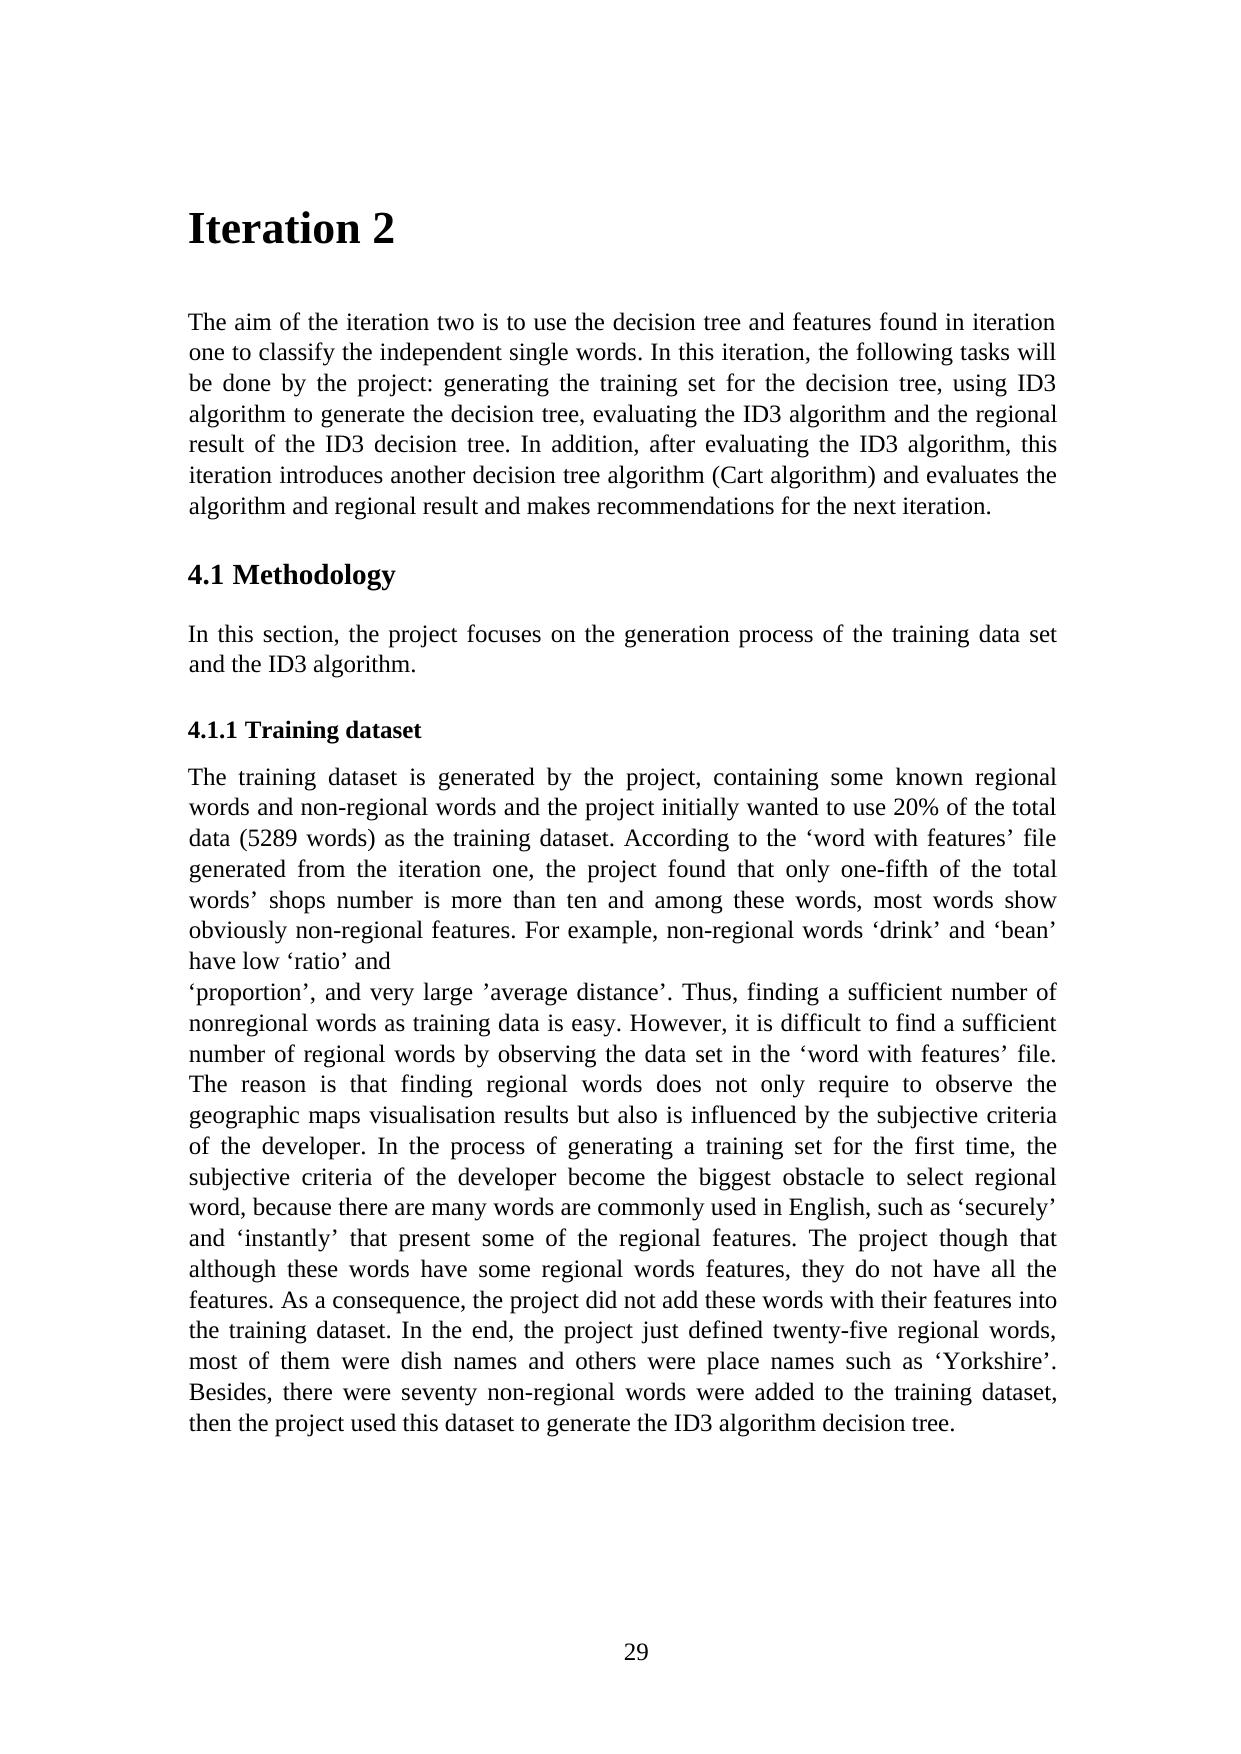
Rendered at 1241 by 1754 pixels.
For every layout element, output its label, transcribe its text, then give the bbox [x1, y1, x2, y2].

text In this section, the project focuses on the generation process of the training data set and the ID3 algorithm. [188, 619, 1058, 678]
text ‘proportion’, and very large ’average distance’. Thus, finding a sufficient number of nonregional words as training data is easy. However, it is difficult to find a sufficient number of regional words by observing the data set in the ‘word with features’ file. The reason is that finding regional words does not only require to observe the geographic maps visualisation results but also is influenced by the subjective criteria of the developer. In the process of generating a training set for the first time, the subjective criteria of the developer become the biggest obstacle to select regional word, because there are many words are commonly used in English, such as ‘securely’ and ‘instantly’ that present some of the regional features. The project though that although these words have some regional words features, they do not have all the features. As a consequence, the project did not add these words with their features into the training dataset. In the end, the project just defined twenty-five regional words, most of them were dish names and others were place names such as ‘Yorkshire’. Besides, there were seventy non-regional words were added to the training dataset, then the project used this dataset to generate the ID3 algorithm decision tree. [188, 977, 1058, 1436]
subtitle 4.1.1 Training dataset [188, 715, 1058, 744]
text The aim of the iteration two is to use the decision tree and features found in iteration one to classify the independent single words. In this iteration, the following tasks will be done by the project: generating the training set for the decision tree, using ID3 algorithm to generate the decision tree, evaluating the ID3 algorithm and the regional result of the ID3 decision tree. In addition, after evaluating the ID3 algorithm, this iteration introduces another decision tree algorithm (Cart algorithm) and evaluates the algorithm and regional result and makes recommendations for the next iteration. [188, 307, 1058, 520]
subtitle 4.1 Methodology [188, 557, 1058, 590]
text The training dataset is generated by the project, containing some known regional words and non-regional words and the project initially wanted to use 20% of the total data (5289 words) as the training dataset. According to the ‘word with features’ file generated from the iteration one, the project found that only one-fifth of the total words’ shops number is more than ten and among these words, most words show obviously non-regional features. For example, non-regional words ‘drink’ and ‘bean’ have low ‘ratio’ and [188, 762, 1058, 975]
subtitle Iteration 2 [188, 201, 1058, 253]
